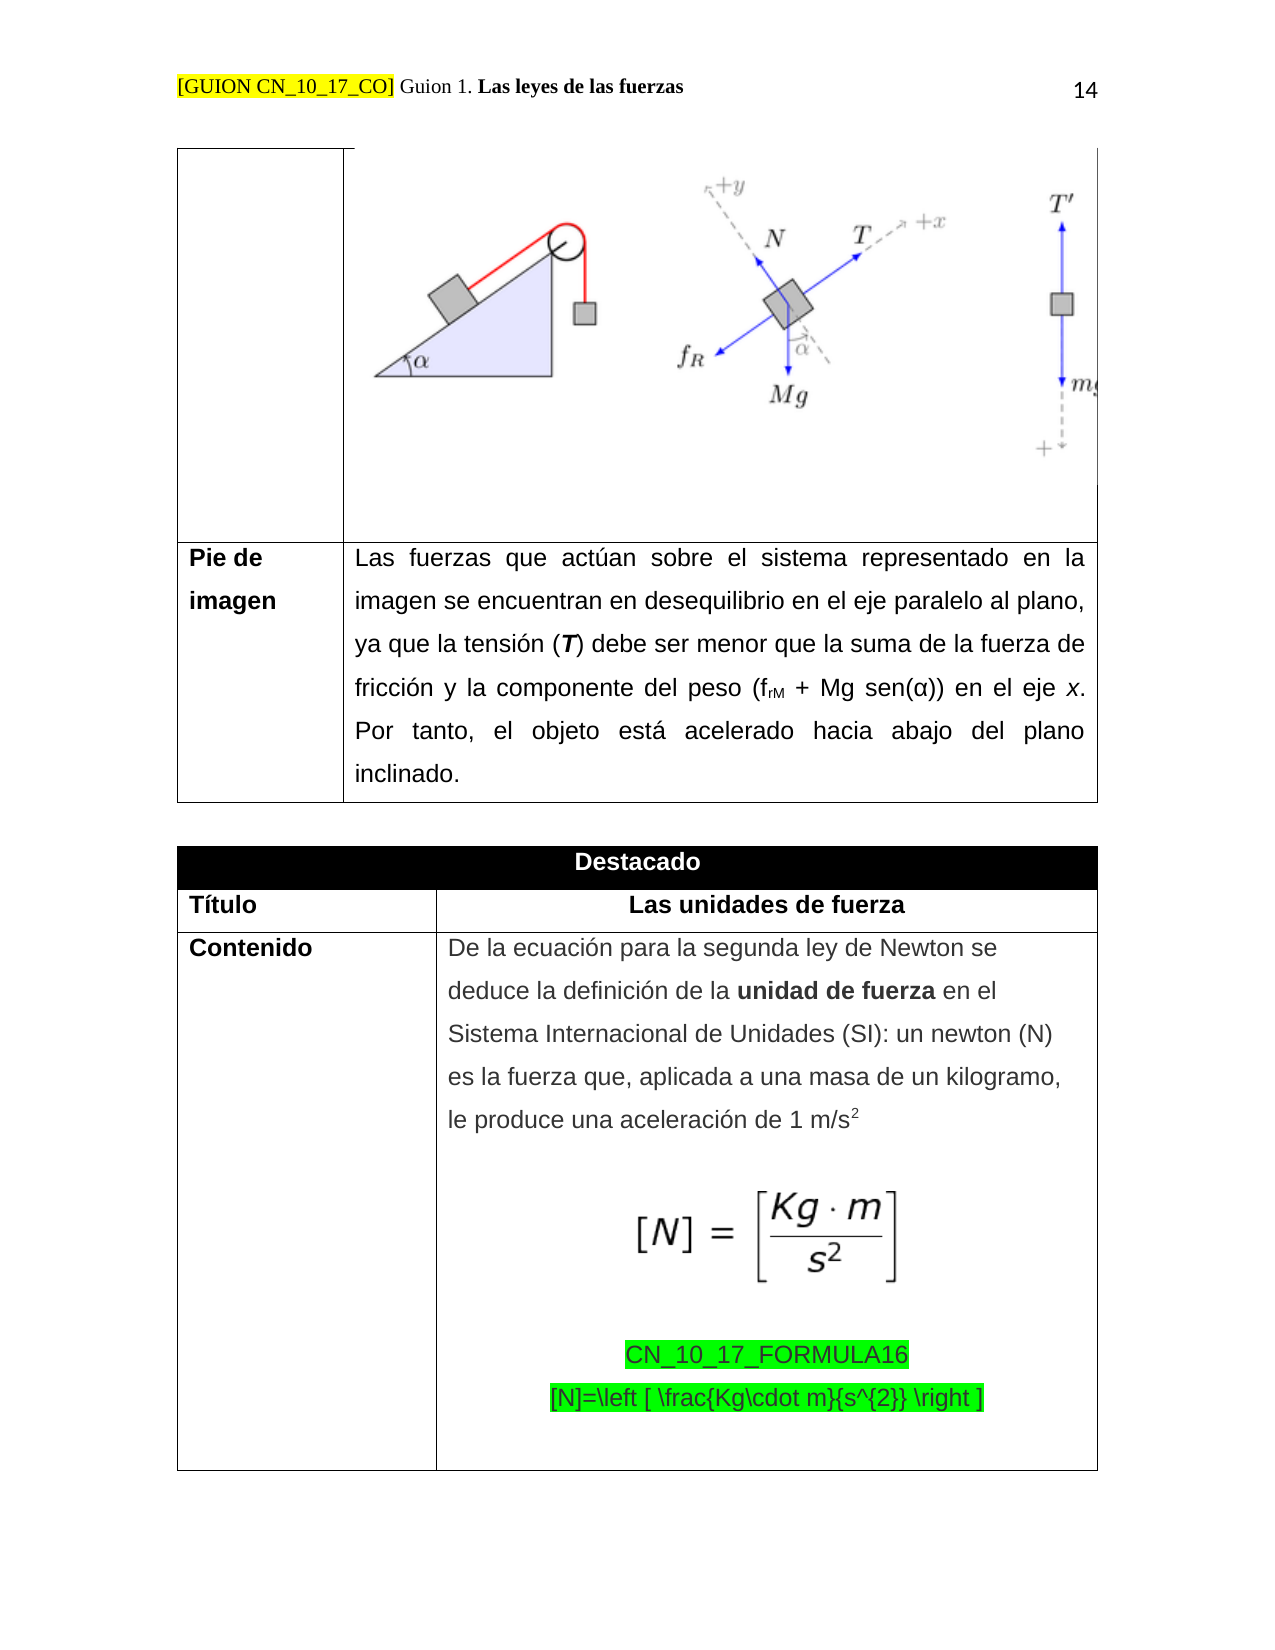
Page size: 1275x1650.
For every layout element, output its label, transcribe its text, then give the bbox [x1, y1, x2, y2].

table_cell De la ecuación para la segunda ley de Newton se deduce la definición de la unidad de fuerza en el Sistema Internacional de Unidades (SI): un newton (N) es la fuerza que, aplicada a una masa de un kilogramo, le produce una aceleración de 1 m/s2 CN_10_17_FORMULA16 [N]=\left [ \frac{Kg\cdot m}{s^{2}} \right ] [437, 933, 1097, 1469]
table_cell Las fuerzas que actúan sobre el sistema representado en la imagen se encuentran en desequilibrio en el eje paralelo al plano, ya que la tensión (T) debe ser menor que la suma de la fuerza de fricción y la componente del peso (frM + Mg sen(α)) en el eje x. Por tanto, el objeto está acelerado hacia abajo del plano inclinado. [344, 543, 1097, 802]
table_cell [344, 149, 1097, 542]
picture [354, 148, 1098, 485]
table_header Destacado [178, 847, 1097, 889]
table_cell Pie de imagen [178, 543, 343, 802]
table_cell Contenido [178, 933, 436, 1469]
table_cell Las unidades de fuerza [437, 890, 1097, 932]
table_cell Título [178, 890, 436, 932]
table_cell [178, 149, 343, 542]
picture [637, 1191, 897, 1284]
